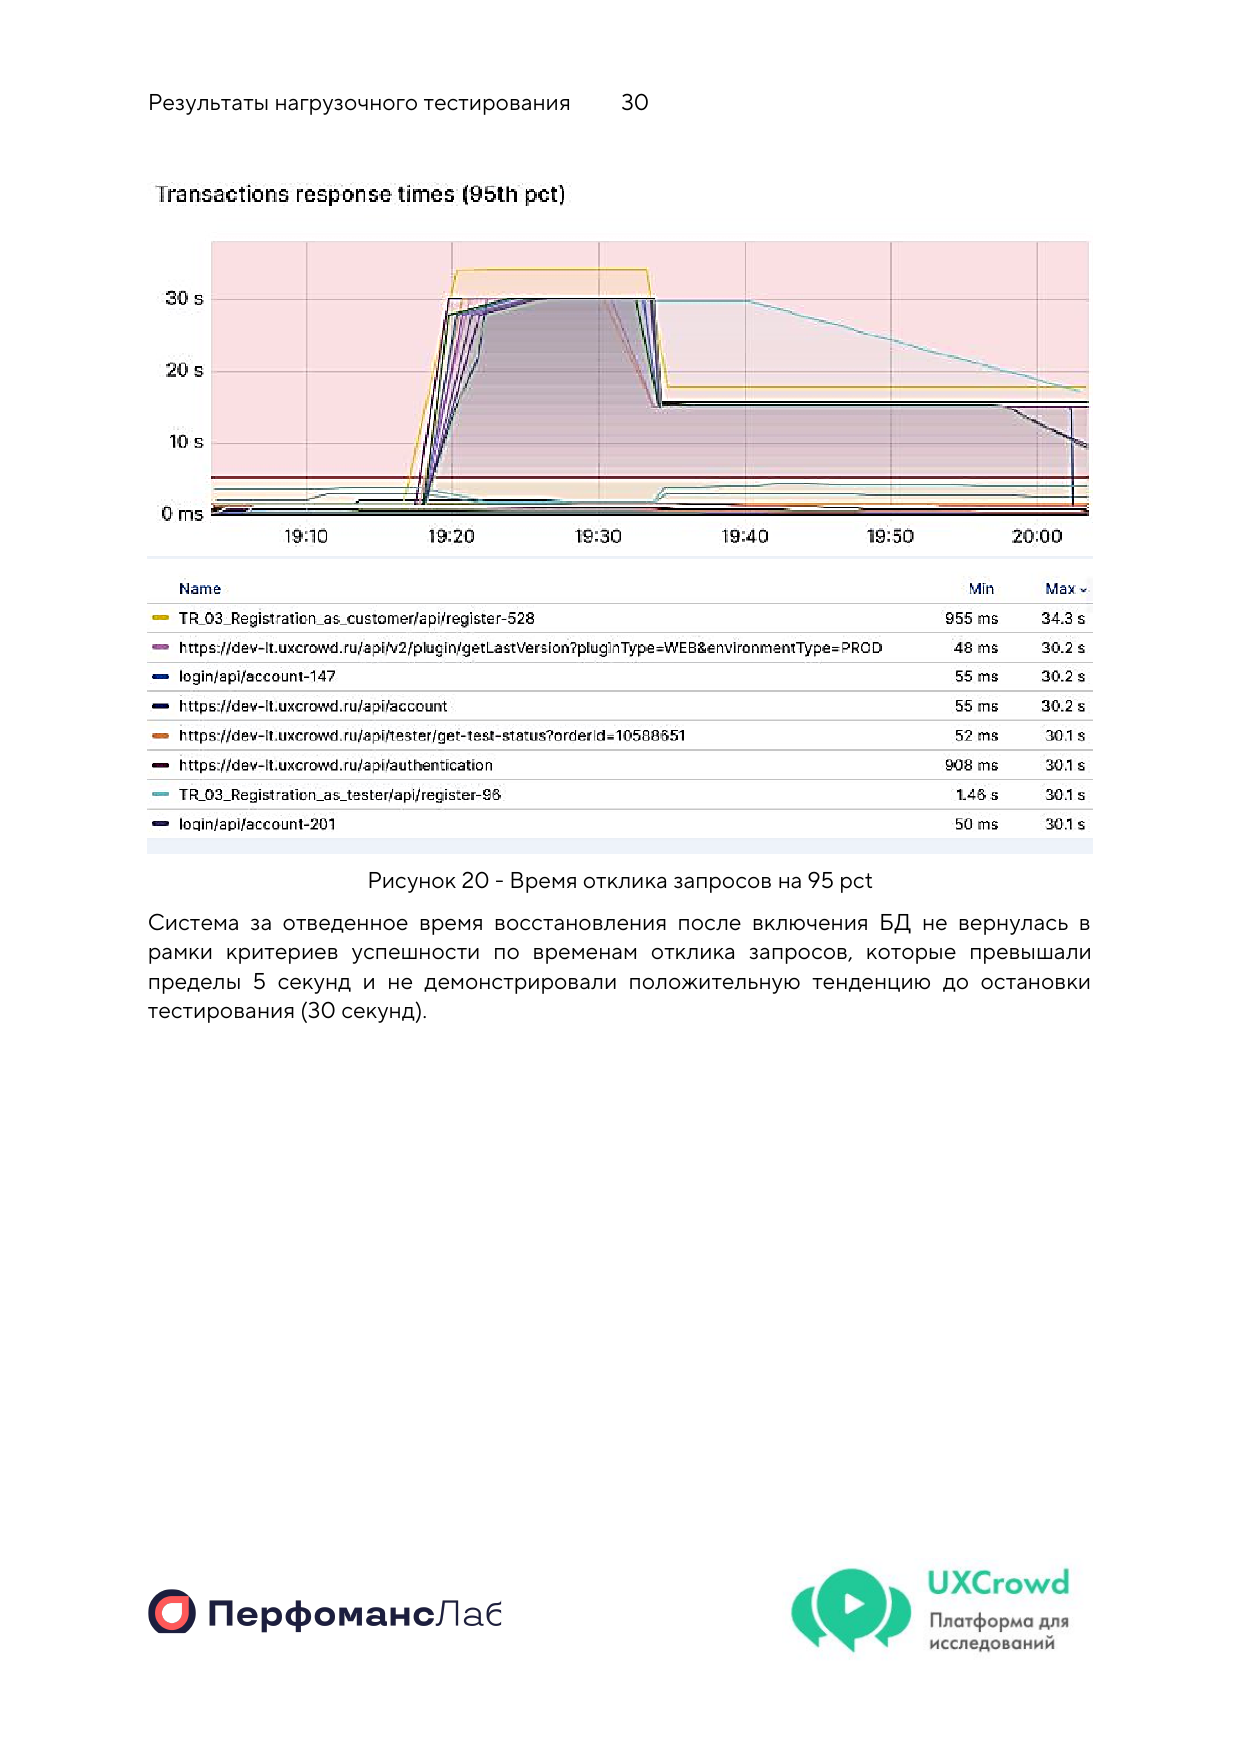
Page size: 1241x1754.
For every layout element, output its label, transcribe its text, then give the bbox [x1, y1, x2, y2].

picture [148, 1589, 502, 1634]
text Рисунок 20 - Время отклика запросов на 95 pct [148, 867, 1092, 896]
text Система за отведенное время восстановления после включения БД не вернулась в рамки критериев успешности по временам отклика запросов, которые превышали пределы 5 секунд и не демонстрировали положительную тенденцию до остановки тестирования (30 секунд). [148, 908, 1092, 1026]
picture [147, 177, 1093, 559]
picture [781, 1558, 1093, 1666]
picture [147, 571, 1093, 854]
